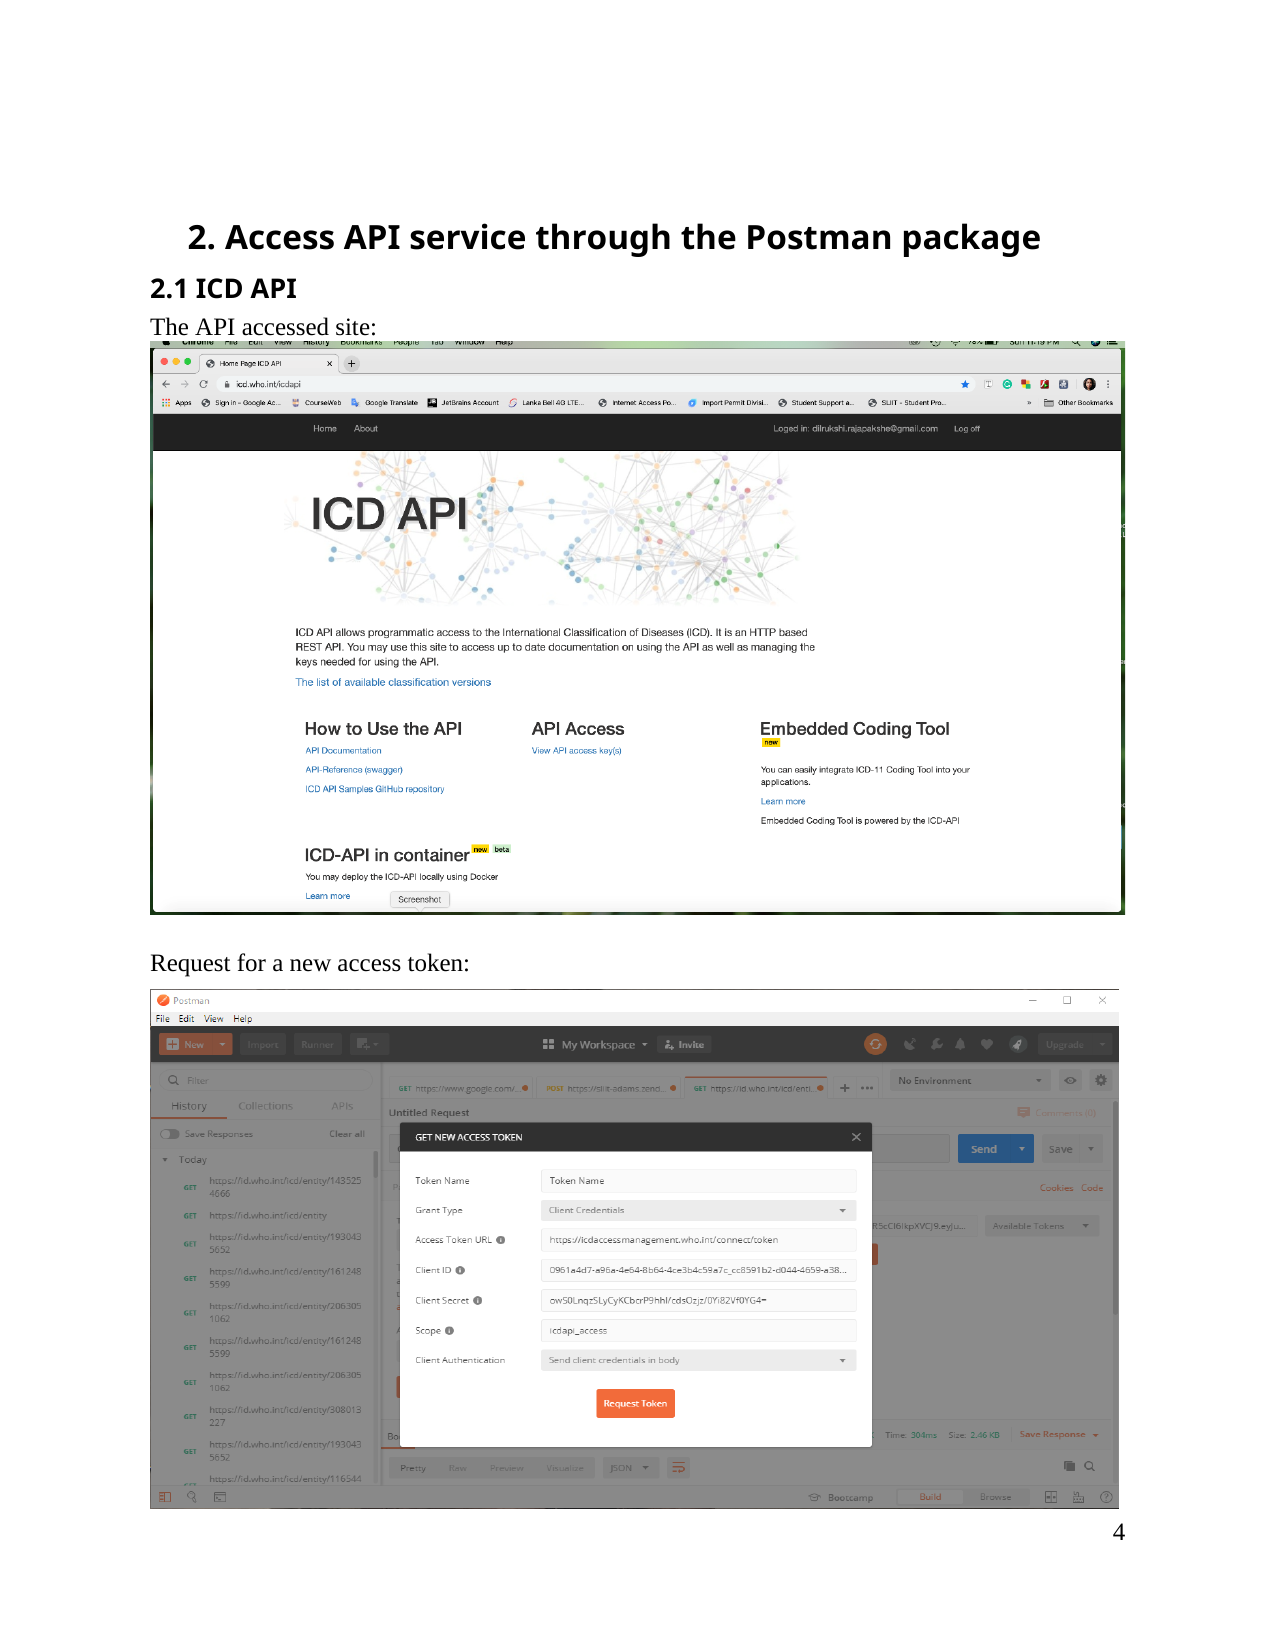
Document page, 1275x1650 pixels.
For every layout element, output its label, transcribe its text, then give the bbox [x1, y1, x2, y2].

subtitle 2.1 ICD API [150, 270, 1125, 307]
picture [150, 989, 1119, 1509]
subtitle Access API service through the Postman package [187, 213, 1125, 259]
text Request for a new access token: [150, 948, 1125, 977]
picture [150, 341, 1125, 915]
text The API accessed site: [150, 312, 1125, 341]
